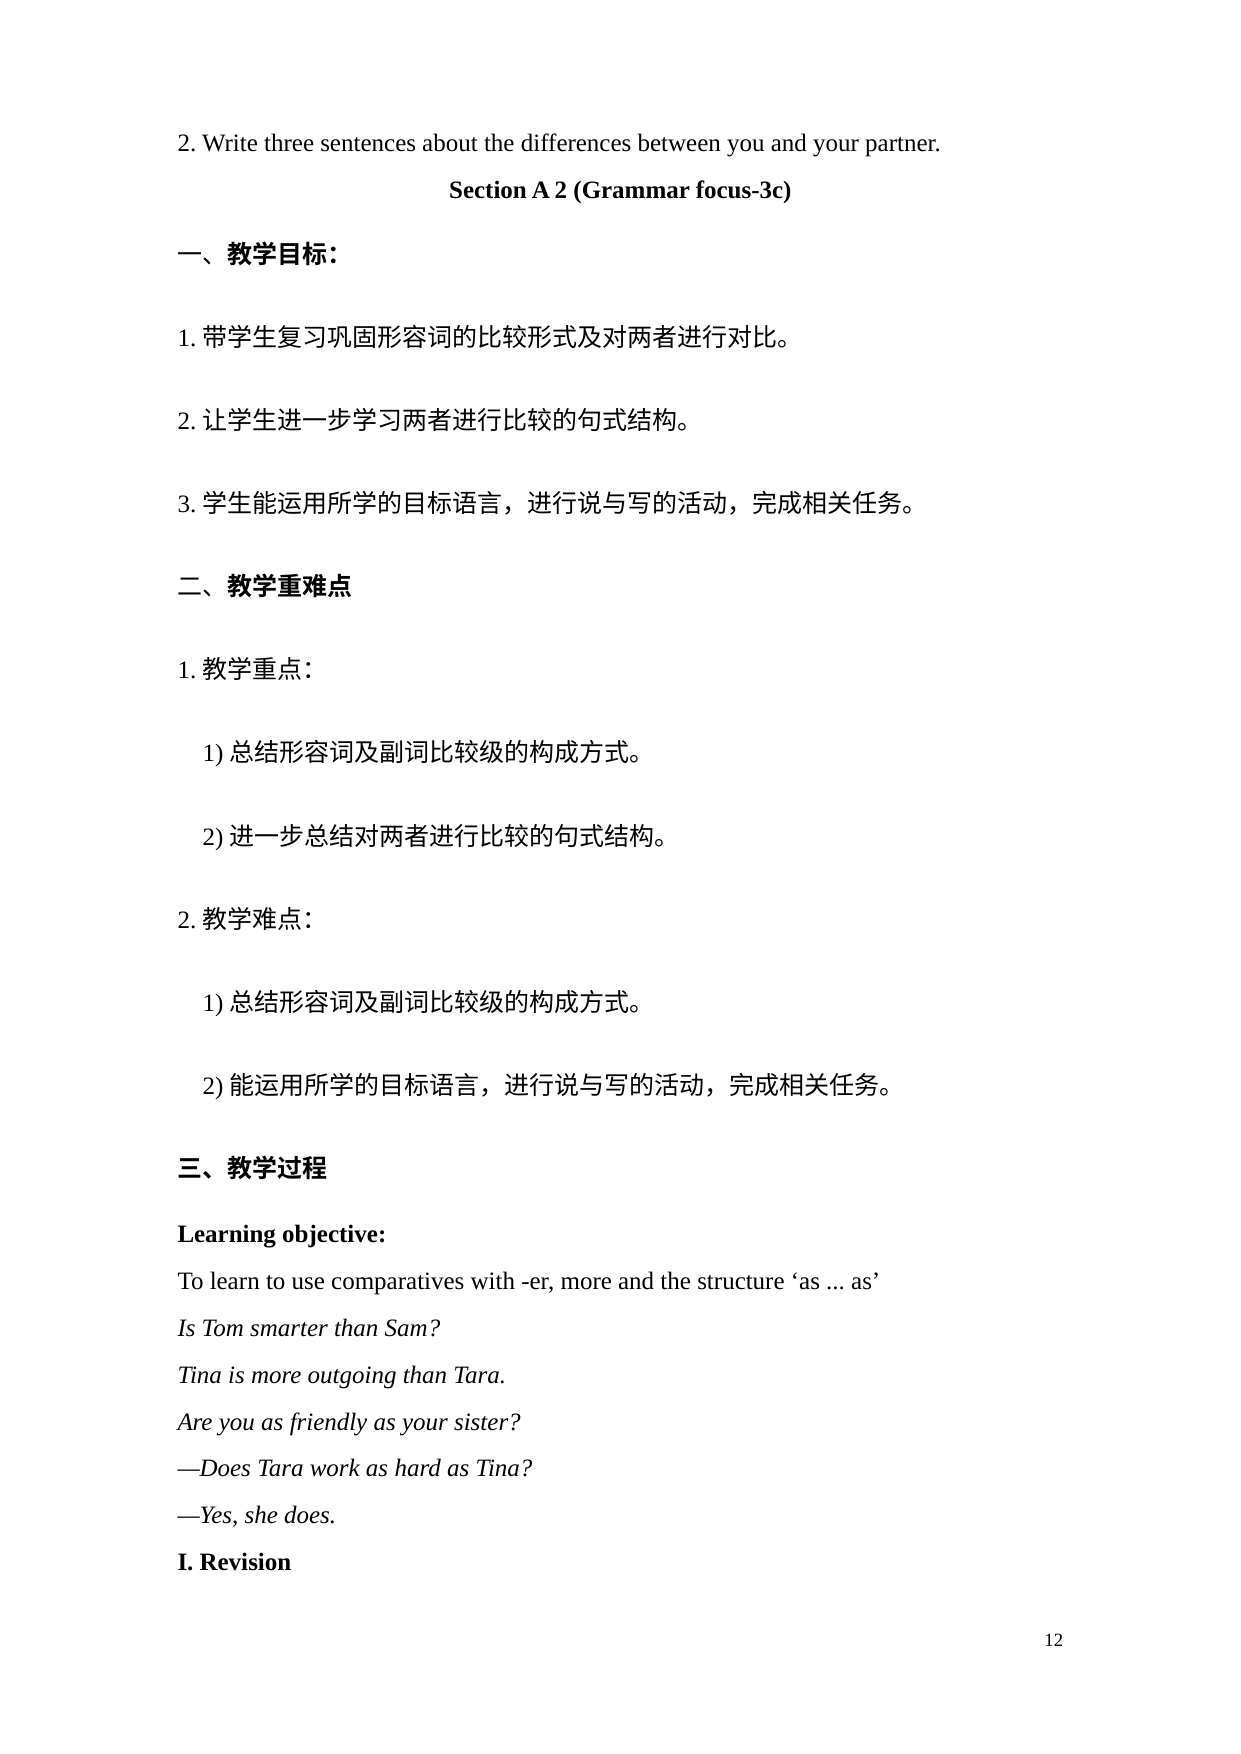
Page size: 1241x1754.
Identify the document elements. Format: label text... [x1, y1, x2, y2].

text 2. Write three sentences about the differences between you and your partner. [177, 126, 1063, 158]
text 1. 教学重点： [177, 635, 1063, 700]
text —Does Tara work as hard as Tina? [177, 1452, 1063, 1484]
text 三、教学过程 [177, 1134, 1063, 1199]
text Is Tom smarter than Sam? [177, 1311, 1063, 1343]
text Tina is more outgoing than Tara. [177, 1358, 1063, 1390]
text 1. 带学生复习巩固形容词的比较形式及对两者进行对比。 [177, 303, 1063, 368]
text To learn to use comparatives with -er, more and the structure ‘as ... as’ [177, 1264, 1063, 1297]
text 2) 进一步总结对两者进行比较的句式结构。 [177, 802, 1063, 867]
text 1) 总结形容词及副词比较级的构成方式。 [177, 718, 1063, 783]
text Are you as friendly as your sister? [177, 1405, 1063, 1437]
text 2. 教学难点： [177, 885, 1063, 950]
text Section A 2 (Grammar focus) [177, 173, 1063, 205]
text 2. 让学生进一步学习两者进行比较的句式结构。 [177, 386, 1063, 451]
text 2) 能运用所学的目标语言，进行说与写的活动，完成相关任务。 [177, 1051, 1063, 1116]
text 3. 学生能运用所学的目标语言，进行说与写的活动，完成相关任务。 [177, 469, 1063, 534]
text Learning objective: [177, 1217, 1063, 1250]
text 一、教学目标： [177, 220, 1063, 285]
text 1) 总结形容词及副词比较级的构成方式。 [177, 968, 1063, 1033]
text I. Revision [177, 1545, 1063, 1578]
text —Yes, she does. [177, 1498, 1063, 1531]
text 二、教学重难点 [177, 552, 1063, 617]
